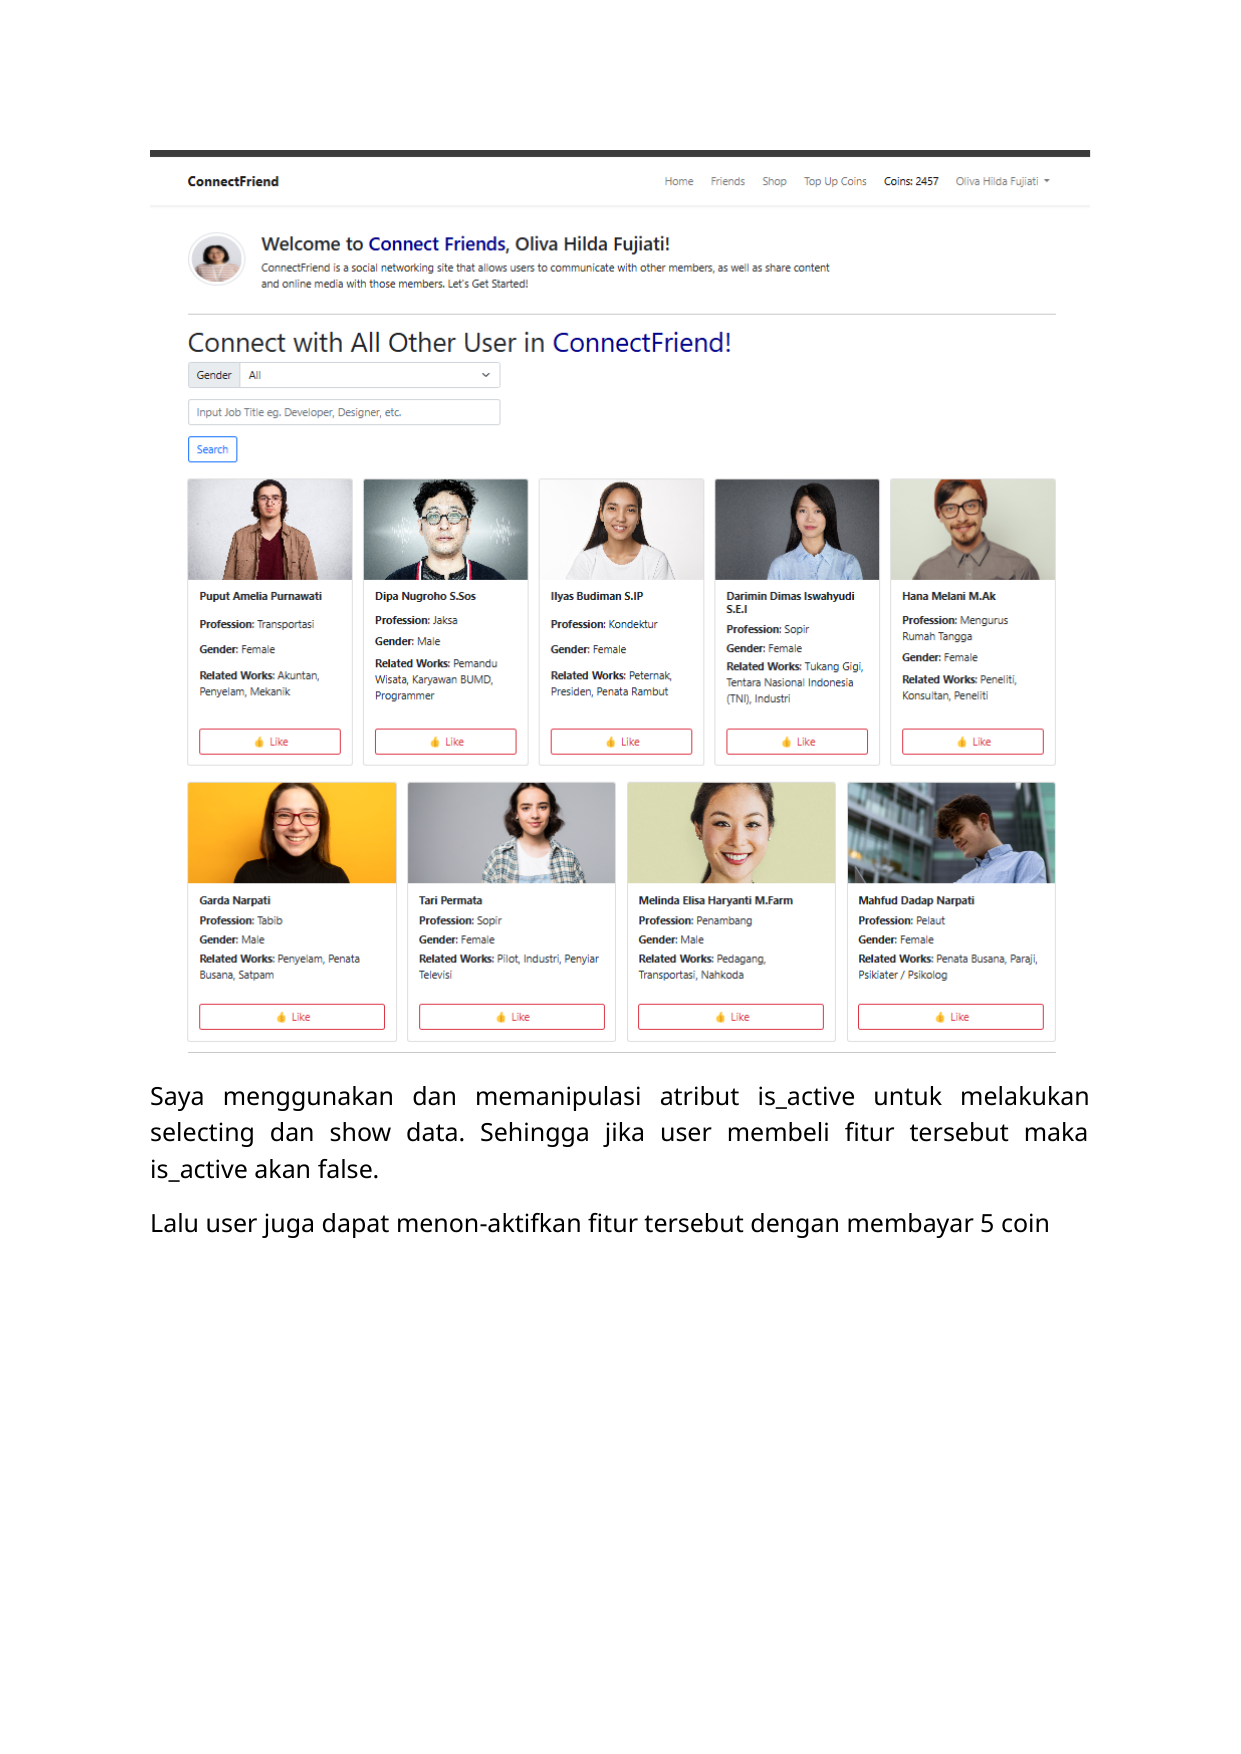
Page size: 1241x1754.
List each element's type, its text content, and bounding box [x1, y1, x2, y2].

picture [150, 150, 1091, 1059]
text Saya menggunakan dan memanipulasi atribut is_active untuk melakukan selecting dan show data. Sehingga jika user membeli fitur tersebut maka is_active akan false. [150, 1078, 1090, 1186]
text Lalu user juga dapat menon-aktifkan fitur tersebut dengan membayar 5 coin [150, 1205, 1090, 1239]
